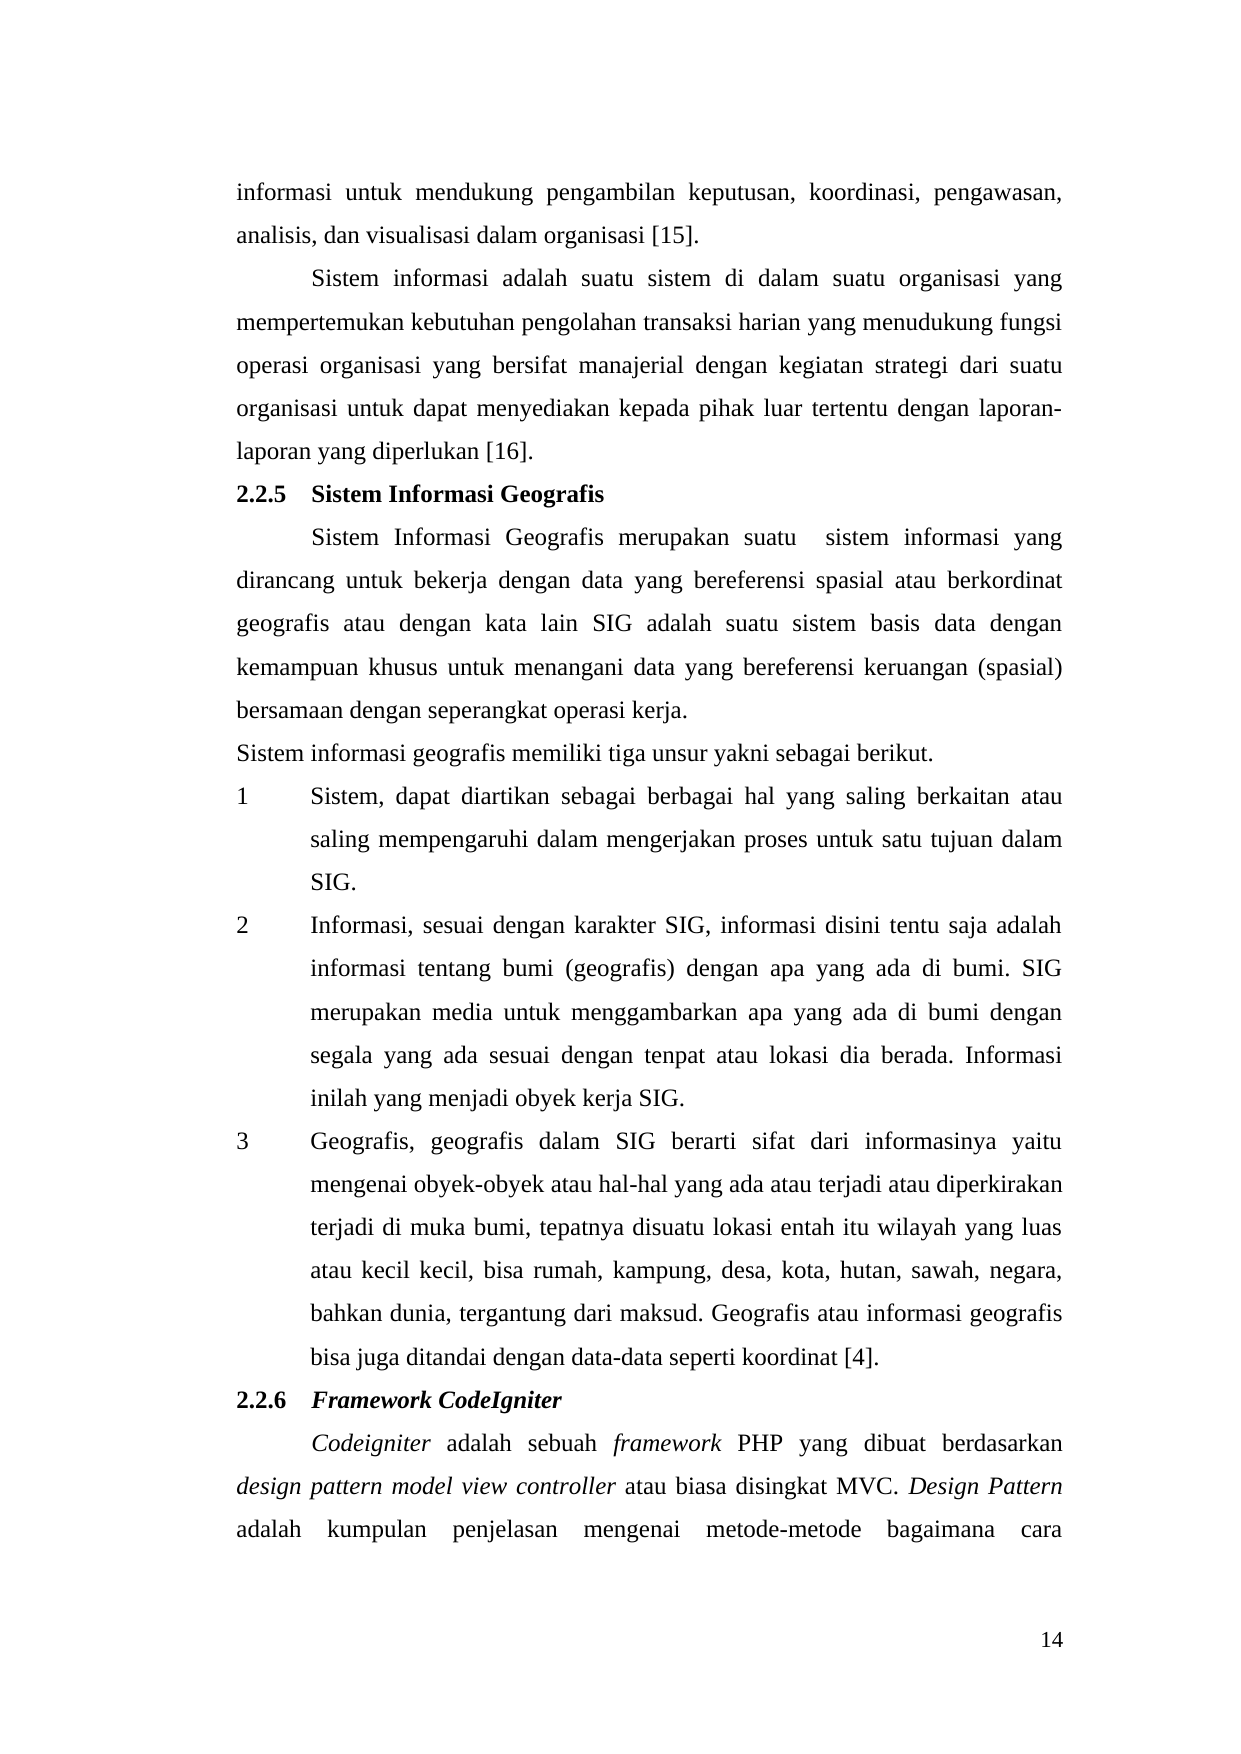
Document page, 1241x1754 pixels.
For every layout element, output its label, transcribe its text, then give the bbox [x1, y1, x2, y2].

list Sistem Informasi Geografis [236, 479, 1063, 508]
list Geografis, geografis dalam SIG berarti sifat dari informasinya yaitu mengenai obyek-obyek atau hal-hal yang ada atau terjadi atau diperkirakan terjadi di muka bumi, tepatnya disuatu lokasi entah itu wilayah yang luas atau kecil kecil, bisa rumah, kampung, desa, kota, hutan, sawah, negara, bahkan dunia, tergantung dari maksud. Geografis atau informasi geografis bisa juga ditandai dengan data-data seperti koordinat [4]. [236, 1126, 1063, 1370]
text Sistem informasi geografis memiliki tiga unsur yakni sebagai berikut. [236, 738, 1063, 767]
list Sistem, dapat diartikan sebagai berbagai hal yang saling berkaitan atau saling mempengaruhi dalam mengerjakan proses untuk satu tujuan dalam SIG. [236, 781, 1063, 896]
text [236, 1428, 1063, 1543]
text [236, 177, 1063, 249]
text Sistem informasi adalah suatu sistem di dalam suatu organisasi yang mempertemukan kebutuhan pengolahan transaksi harian yang menudukung fungsi operasi organisasi yang bersifat manajerial dengan kegiatan strategi dari suatu organisasi untuk dapat menyediakan kepada pihak luar tertentu dengan laporan-laporan yang diperlukan [16]. [236, 263, 1063, 465]
list Informasi, sesuai dengan karakter SIG, informasi disini tentu saja adalah informasi tentang bumi (geografis) dengan apa yang ada di bumi. SIG merupakan media untuk menggambarkan apa yang ada di bumi dengan segala yang ada sesuai dengan tenpat atau lokasi dia berada. Informasi inilah yang menjadi obyek kerja SIG. [236, 910, 1063, 1112]
list Framework CodeIgniter [236, 1385, 1063, 1413]
text Sistem Informasi Geografis merupakan suatu sistem informasi yang dirancang untuk bekerja dengan data yang bereferensi spasial atau berkordinat geografis atau dengan kata lain SIG adalah suatu sistem basis data dengan kemampuan khusus untuk menangani data yang bereferensi keruangan (spasial) bersamaan dengan seperangkat operasi kerja. [236, 522, 1063, 723]
